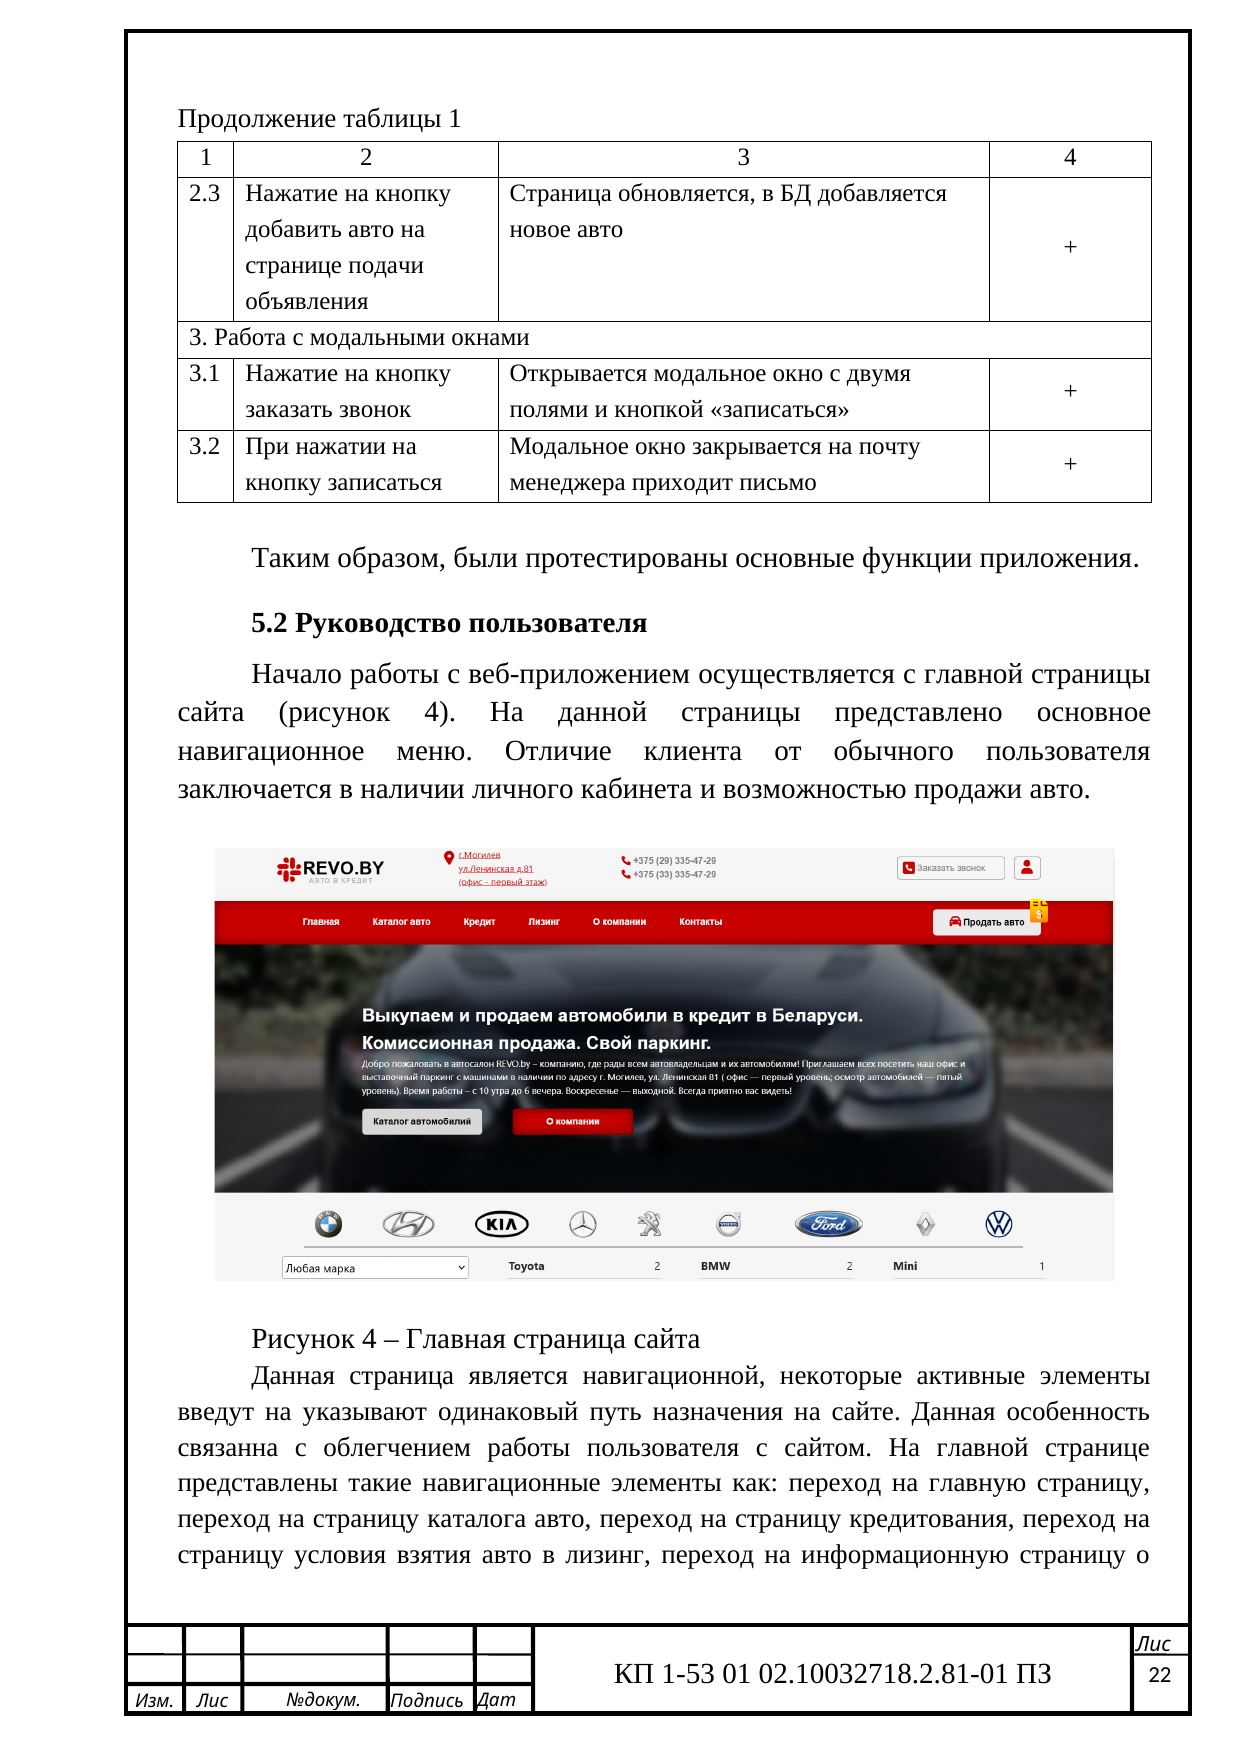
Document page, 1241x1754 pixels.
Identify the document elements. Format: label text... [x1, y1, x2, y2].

text Продолжение таблицы 1 [177, 102, 1152, 133]
table_cell Страница обновляется, в БД добавляется новое авто [499, 178, 989, 321]
text Таким образом, были протестированы основные функции приложения. [177, 539, 1152, 574]
table_cell + [990, 178, 1151, 321]
table_cell Нажатие на кнопку добавить авто на странице подачи объявления [234, 178, 498, 321]
table_cell + [990, 431, 1151, 502]
table_cell 3. Работа с модальными окнами [178, 322, 1151, 357]
table_cell Модальное окно закрывается на почту менеджера приходит письмо [499, 431, 989, 502]
table_header 2 [234, 142, 498, 177]
table_header 1 [178, 142, 233, 177]
table_cell 2.3 [178, 178, 233, 321]
picture [214, 848, 1115, 1281]
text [177, 1359, 1152, 1569]
table_cell + [990, 359, 1151, 430]
table_cell 3.1 [178, 359, 233, 430]
table_header 3 [499, 142, 989, 177]
text Начало работы с веб-приложением осуществляется с главной страницы сайта (рисунок 4). На данной страницы представлено основное навигационное меню. Отличие клиента от обычного пользователя заключается в наличии личного кабинета и возможностью продажи авто. [177, 656, 1152, 805]
table_cell При нажатии на кнопку записаться [234, 431, 498, 502]
text 5.2 Руководство пользователя [177, 605, 1152, 638]
table_cell Открывается модальное окно с двумя полями и кнопкой «записаться» [499, 359, 989, 430]
table_header 4 [990, 142, 1151, 177]
table_cell 3.2 [178, 431, 233, 502]
text Рисунок 4 – Главная страница сайта [177, 1321, 1152, 1354]
table_cell Нажатие на кнопку заказать звонок [234, 359, 498, 430]
